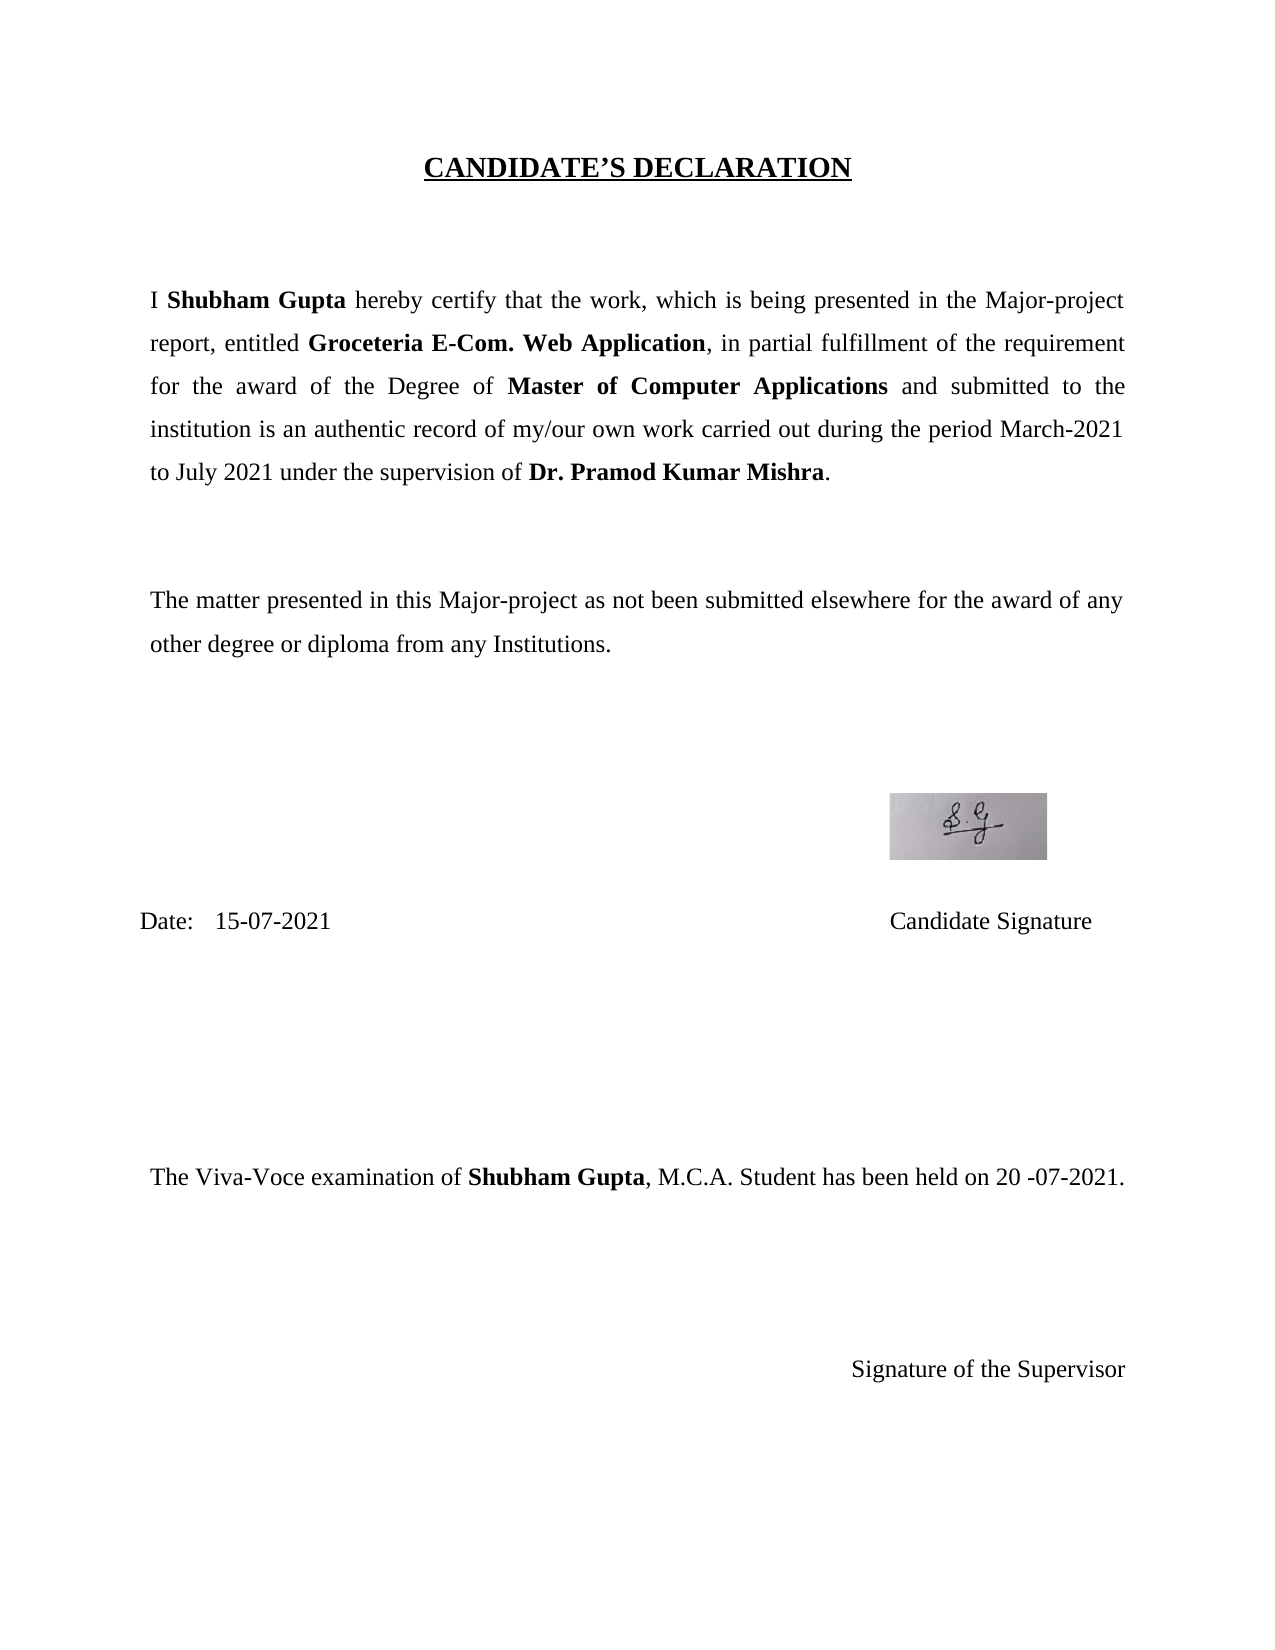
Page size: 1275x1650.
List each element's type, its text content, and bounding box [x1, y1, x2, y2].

text Signature of the Supervisor [139, 1354, 1125, 1383]
text The Viva-Voce examination of Shubham Gupta, M.C.A. Student has been held on 20 -07-2021. [150, 1162, 1152, 1191]
subtitle CANDIDATE’S DECLARATION [186, 150, 1089, 184]
picture [889, 793, 1048, 860]
text Date: 15-07-2021 Candidate Signature [139, 906, 1126, 935]
text I Shubham Gupta hereby certify that the work, which is being presented in the Major-project report, entitled Groceteria E-Com. Web Application, in partial fulfillment of the requirement for the award of the Degree of Master of Computer Applications and submitted to the institution is an authentic record of my/our own work carried out during the period March-2021 to July 2021 under the supervision of Dr. Pramod Kumar Mishra. [150, 285, 1126, 486]
text The matter presented in this Major-project as not been submitted elsewhere for the award of any other degree or diploma from any Institutions. [150, 586, 1125, 657]
